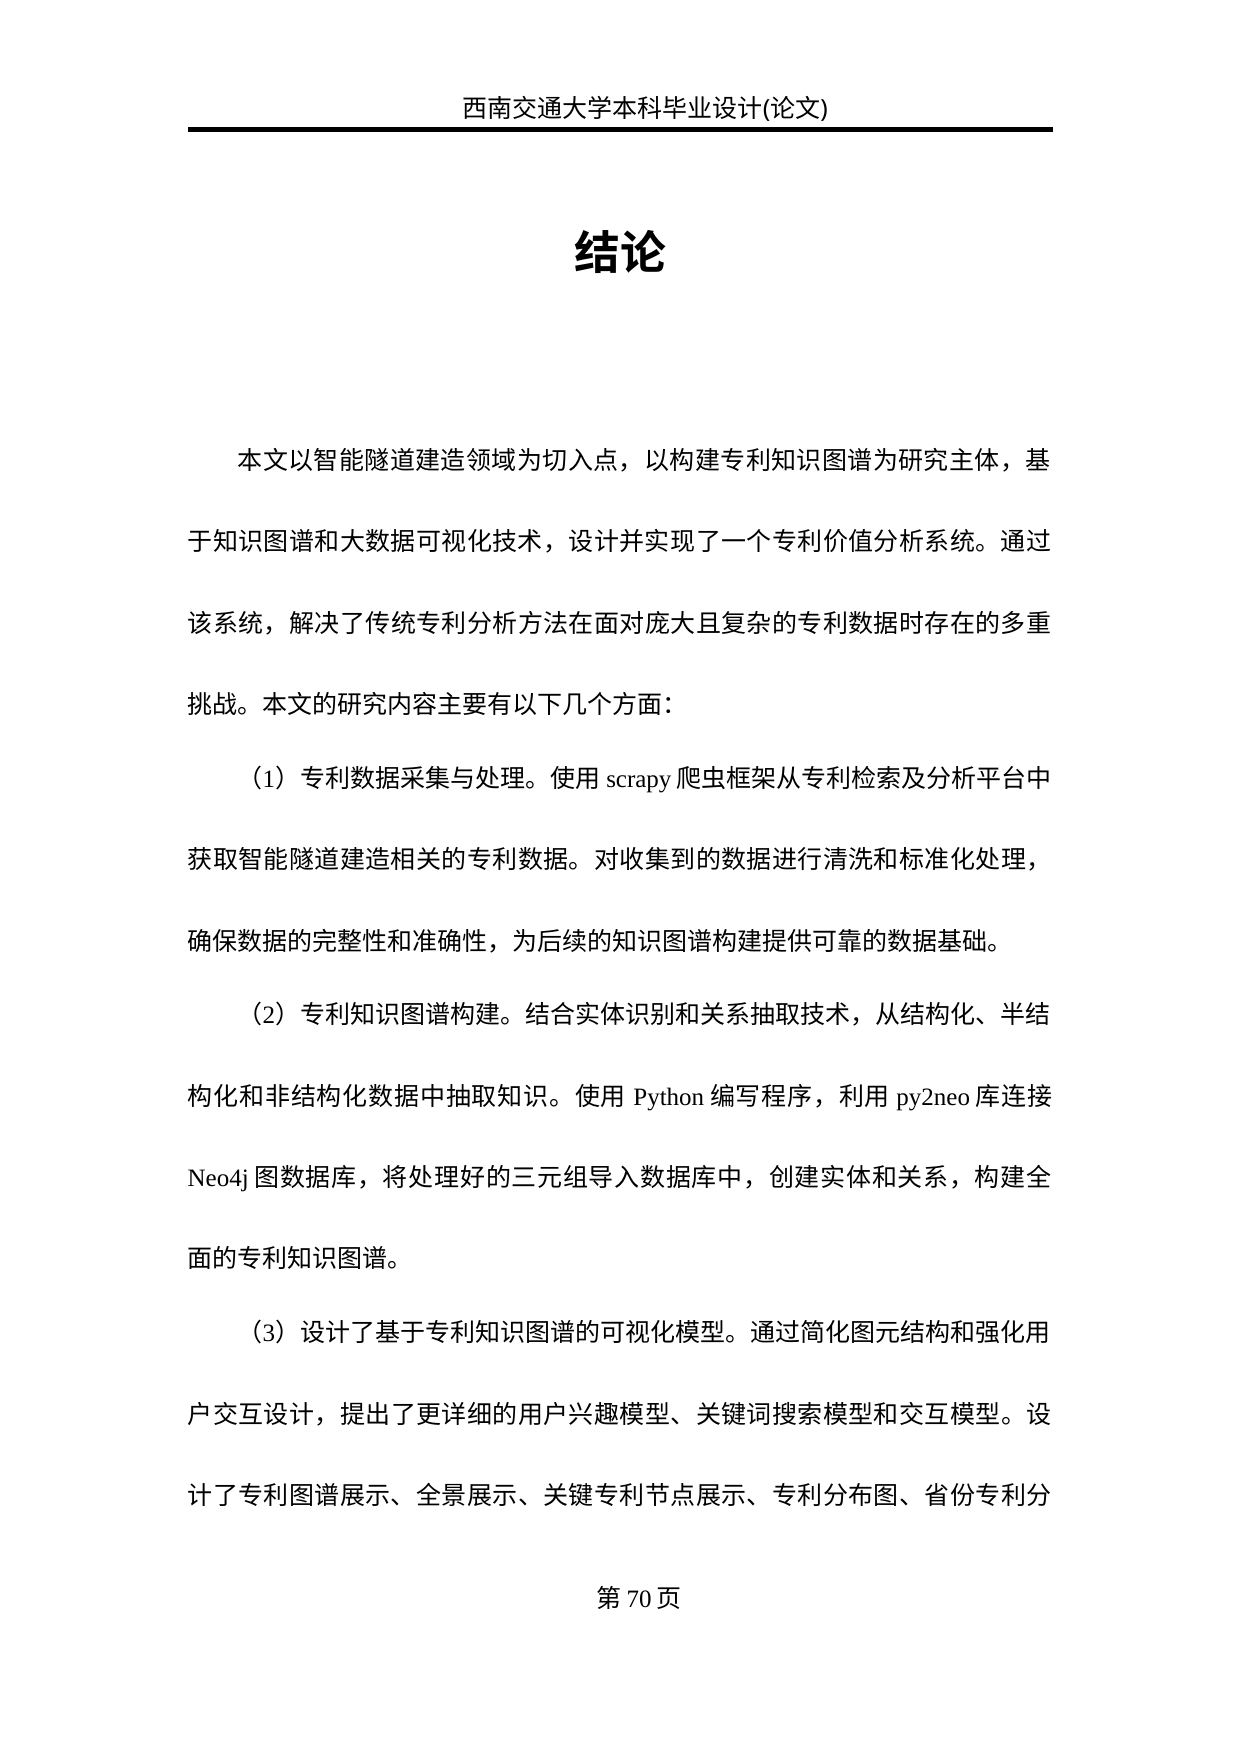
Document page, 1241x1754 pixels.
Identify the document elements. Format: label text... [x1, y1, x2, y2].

subtitle 结论 [187, 201, 1053, 298]
text （1）专利数据采集与处理。使用scrapy爬虫框架从专利检索及分析平台中获取智能隧道建造相关的专利数据。对收集到的数据进行清洗和标准化处理，确保数据的完整性和准确性，为后续的知识图谱构建提供可靠的数据基础。 [187, 744, 1053, 972]
text （2）专利知识图谱构建。结合实体识别和关系抽取技术，从结构化、半结构化和非结构化数据中抽取知识。使用Python编写程序，利用py2neo库连接Neo4j图数据库，将处理好的三元组导入数据库中，创建实体和关系，构建全面的专利知识图谱。 [187, 981, 1053, 1289]
text 本文以智能隧道建造领域为切入点，以构建专利知识图谱为研究主体，基于知识图谱和大数据可视化技术，设计并实现了一个专利价值分析系统。通过该系统，解决了传统专利分析方法在面对庞大且复杂的专利数据时存在的多重挑战。本文的研究内容主要有以下几个方面： [187, 426, 1053, 735]
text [187, 1298, 1053, 1526]
